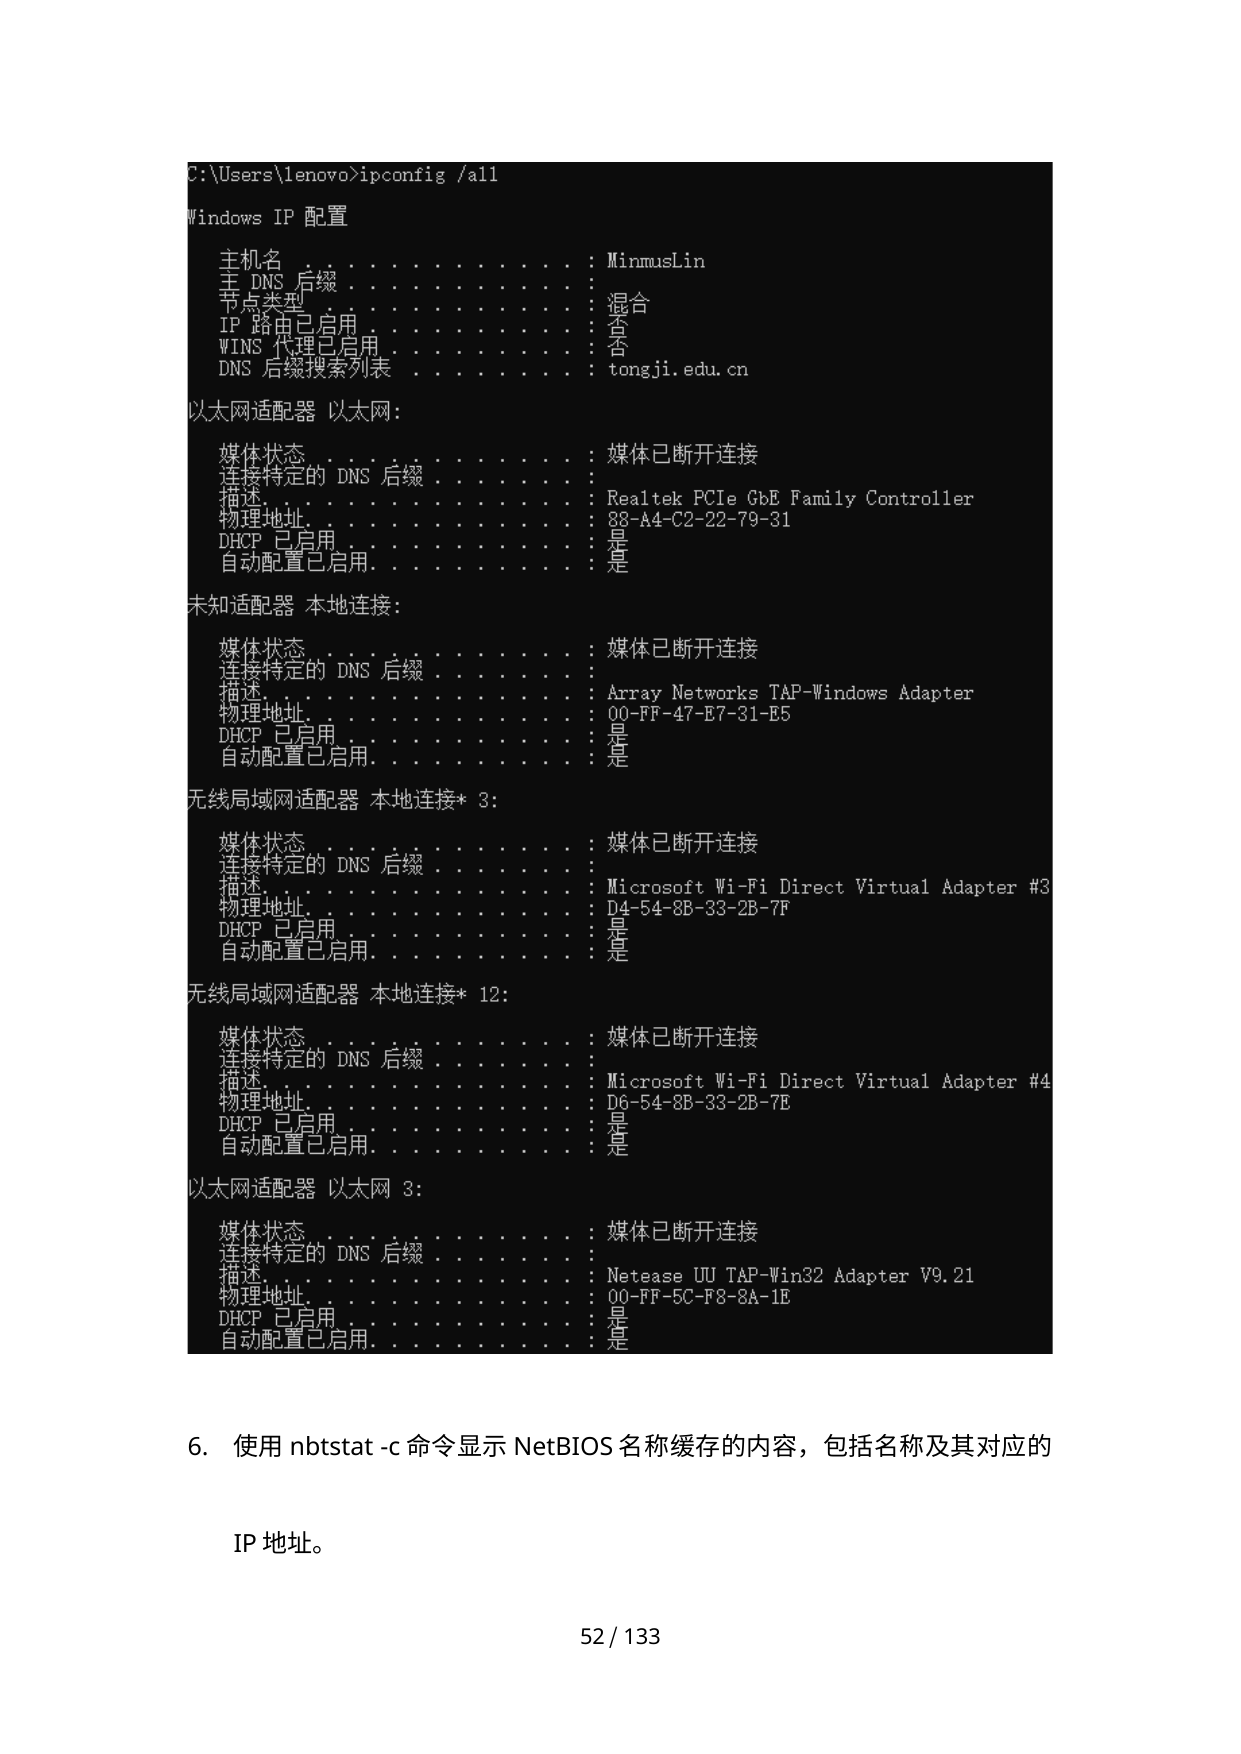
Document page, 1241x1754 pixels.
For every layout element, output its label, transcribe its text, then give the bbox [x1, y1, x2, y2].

list 使用nbtstat -c命令显示NetBIOS名称缓存的内容，包括名称及其对应的IP地址。 [187, 1412, 1053, 1574]
picture [187, 162, 1053, 1354]
